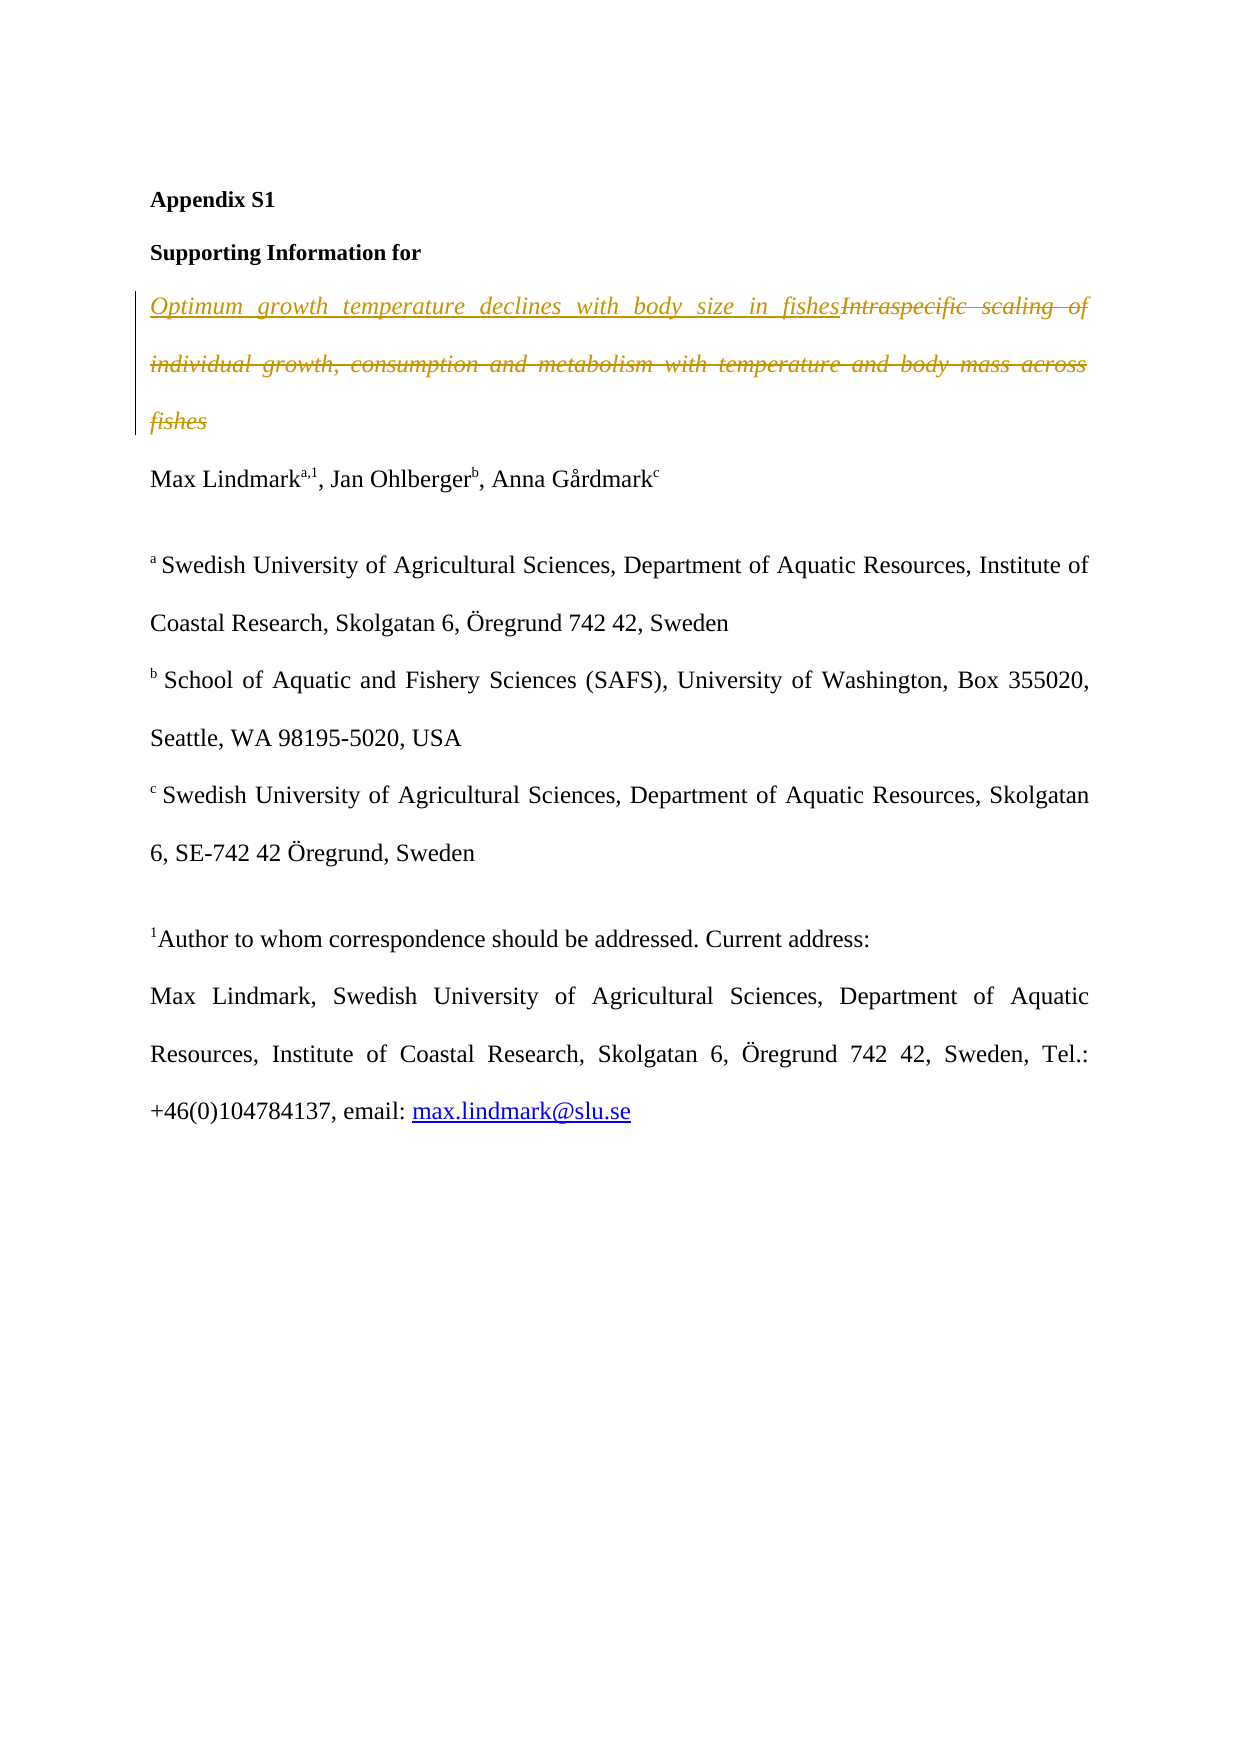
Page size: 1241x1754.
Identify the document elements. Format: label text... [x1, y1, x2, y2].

text Max Lindmarka,1, Jan Ohlbergerb, Anna Gårdmarkc [150, 464, 1090, 493]
text Max Lindmark, Swedish University of Agricultural Sciences, Department of Aquatic Resources, Institute of Coastal Research, Skolgatan 6, Öregrund 742 42, Sweden, Tel.: +46(0)104784137, email: max.lindmark@slu.se [150, 981, 1090, 1125]
text 1Author to whom correspondence should be addressed. Current address: [150, 924, 1090, 953]
text a Swedish University of Agricultural Sciences, Department of Aquatic Resources, Institute of Coastal Research, Skolgatan 6, Öregrund 742 42, Sweden [150, 550, 1090, 636]
text c Swedish University of Agricultural Sciences, Department of Aquatic Resources, Skolgatan 6, SE-742 42 Öregrund, Sweden [150, 780, 1090, 866]
text b School of Aquatic and Fishery Sciences (SAFS), University of Washington, Box 355020, Seattle, WA 98195-5020, USA [150, 665, 1090, 751]
text Supporting Information for [150, 239, 1090, 265]
text Appendix S1 [150, 186, 1090, 212]
